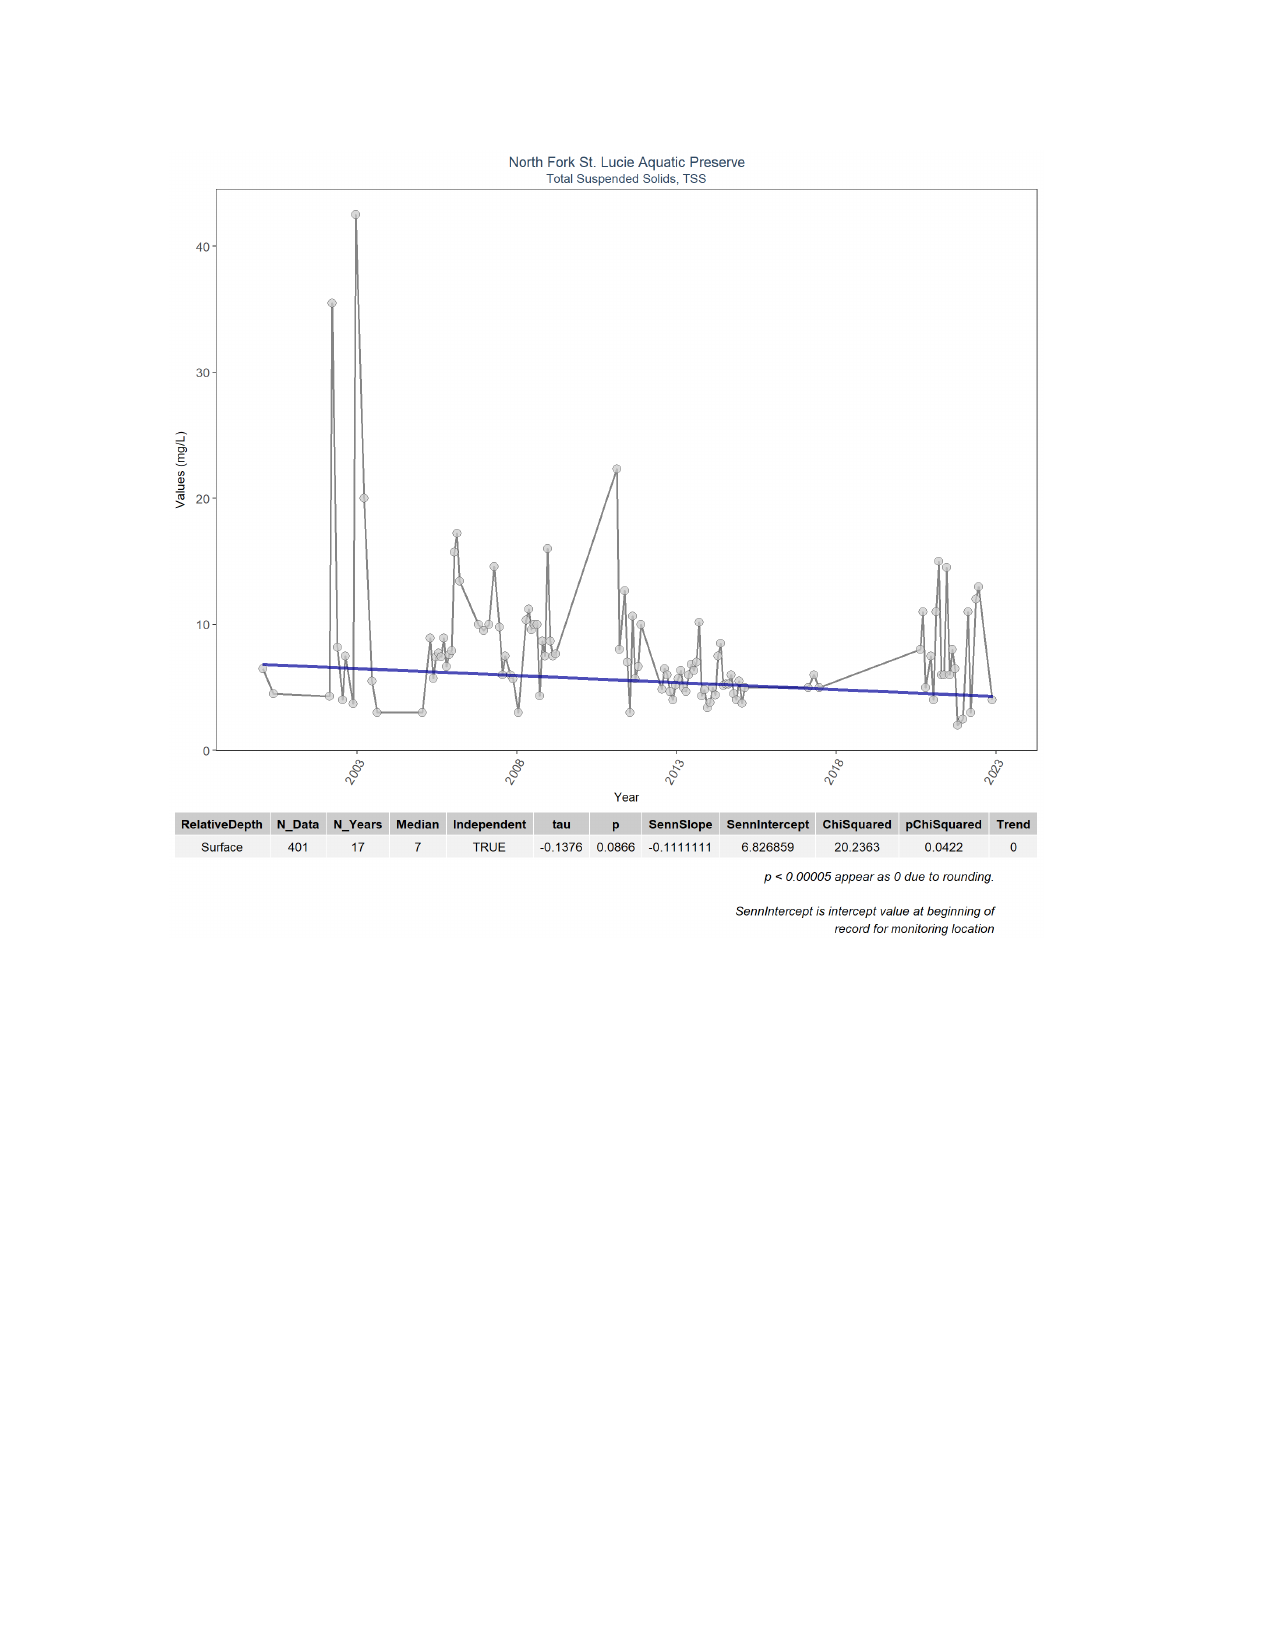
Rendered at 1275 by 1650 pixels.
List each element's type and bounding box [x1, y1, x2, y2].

picture [168, 150, 1044, 938]
